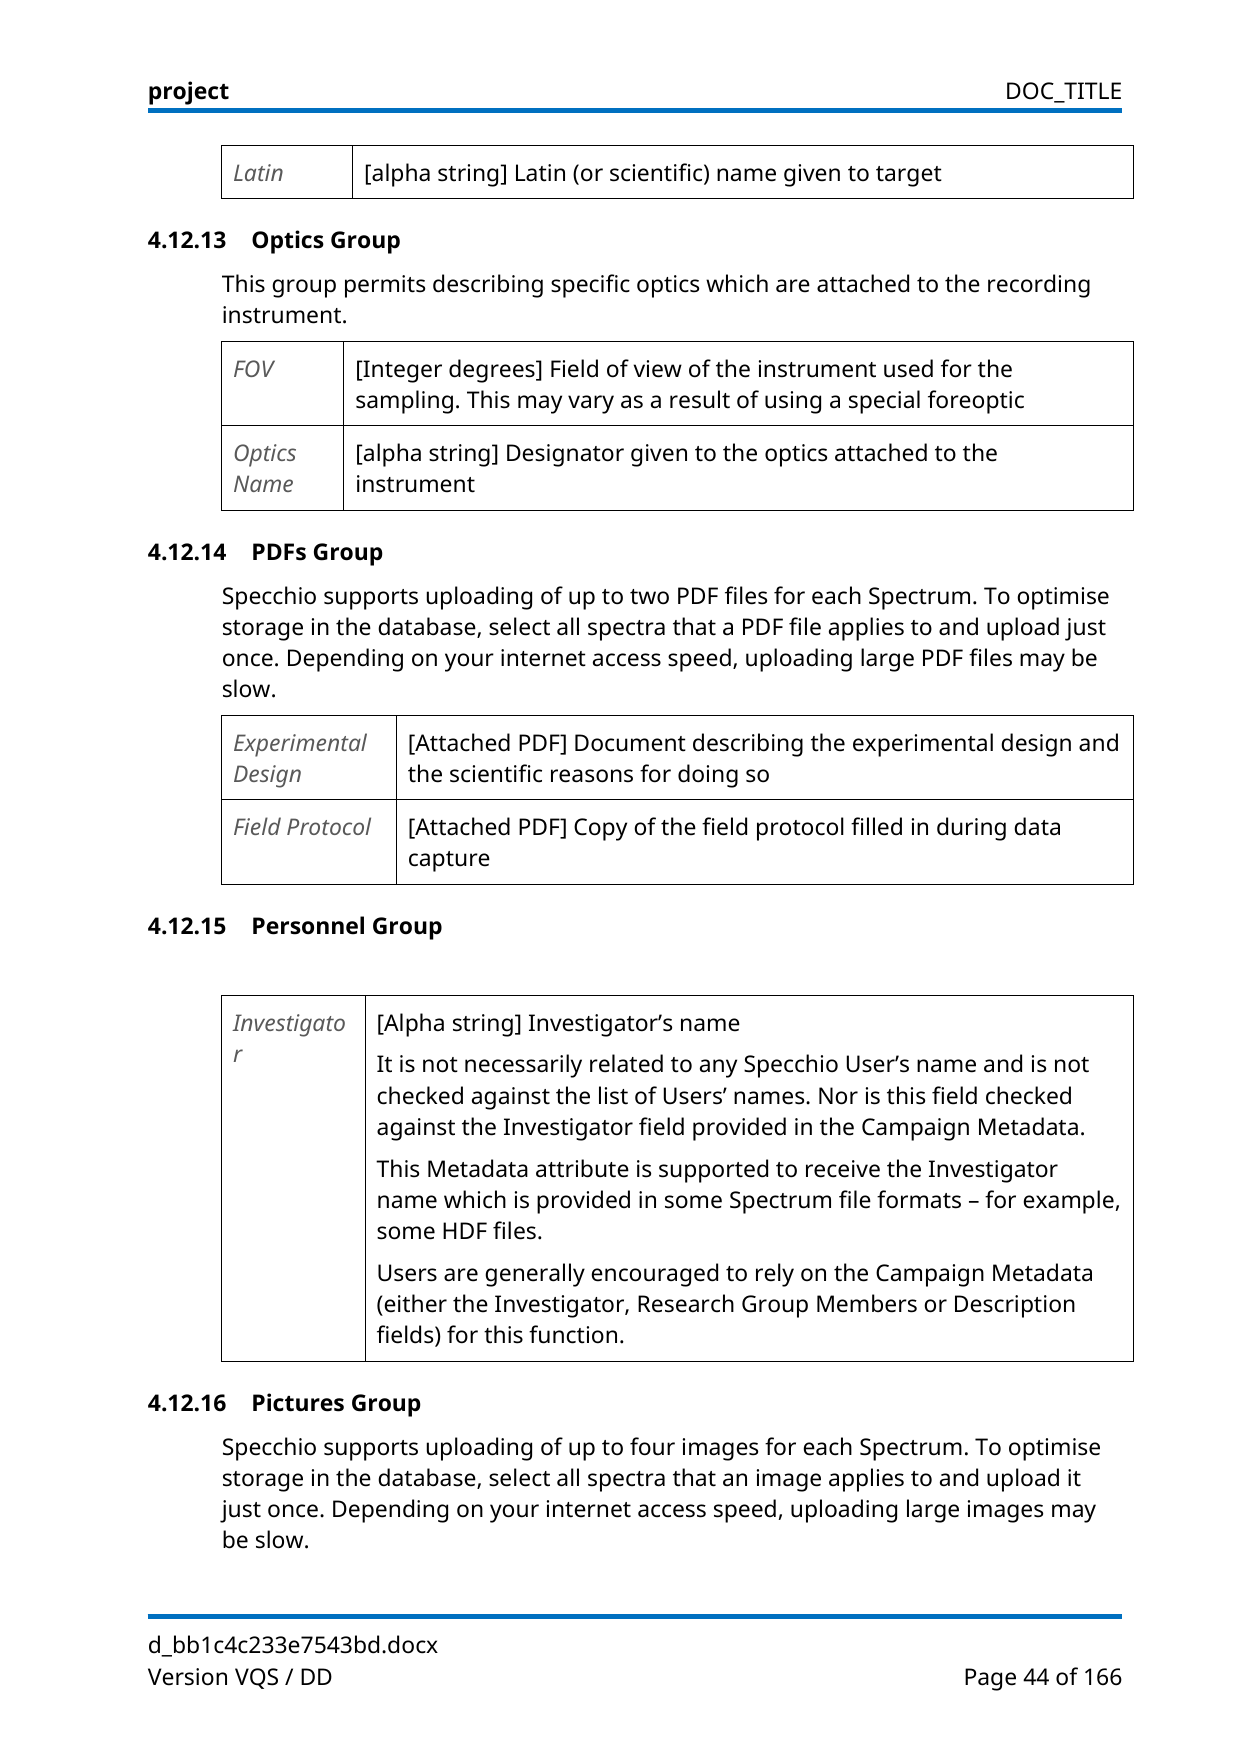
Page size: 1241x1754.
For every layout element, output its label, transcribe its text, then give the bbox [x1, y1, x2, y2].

subtitle Group [148, 910, 1122, 941]
text This group permits describing specific optics which are attached to the recording instrument. [222, 268, 1122, 331]
table_cell [alpha string] Designator given to the optics attached to the instrument [344, 426, 1133, 510]
subtitle Optics Group [148, 224, 1122, 256]
table_cell Field Protocol [222, 800, 396, 884]
text of To optimise storage in the database, select all spectra that a PDF file applies to and upload just once. Depending on your internet access speed, uploading large PDF files may be slow. [222, 579, 1122, 704]
table_header FOV [222, 342, 343, 425]
subtitle PDFs Group [148, 536, 1122, 567]
table_header Experimental Design [222, 716, 396, 799]
table_cell [Attached PDF] Copy of the field protocol filled in during data capture [397, 800, 1133, 884]
table_cell Latin [222, 146, 352, 198]
subtitle Pictures Group [148, 1387, 1122, 1418]
table_cell [alpha string] Latin (or scientific) name given to target [353, 146, 1133, 198]
table_header Investigator [222, 996, 365, 1361]
table_header [Integer degrees] Field of view of the instrument used for the sampling. This may vary as a result of using a special foreoptic [344, 342, 1133, 425]
table_header [Attached PDF] Document describing the experimental design and the scientific reasons for doing so [397, 716, 1133, 799]
table_cell Optics Name [222, 426, 343, 510]
table_header [Alpha string] It il generally [366, 996, 1133, 1361]
text of four images To optimise storage in the database, select all spectra that an image applies to and upload it just once. Depending on your internet access speed, uploading large images may be slow. [222, 1431, 1122, 1556]
